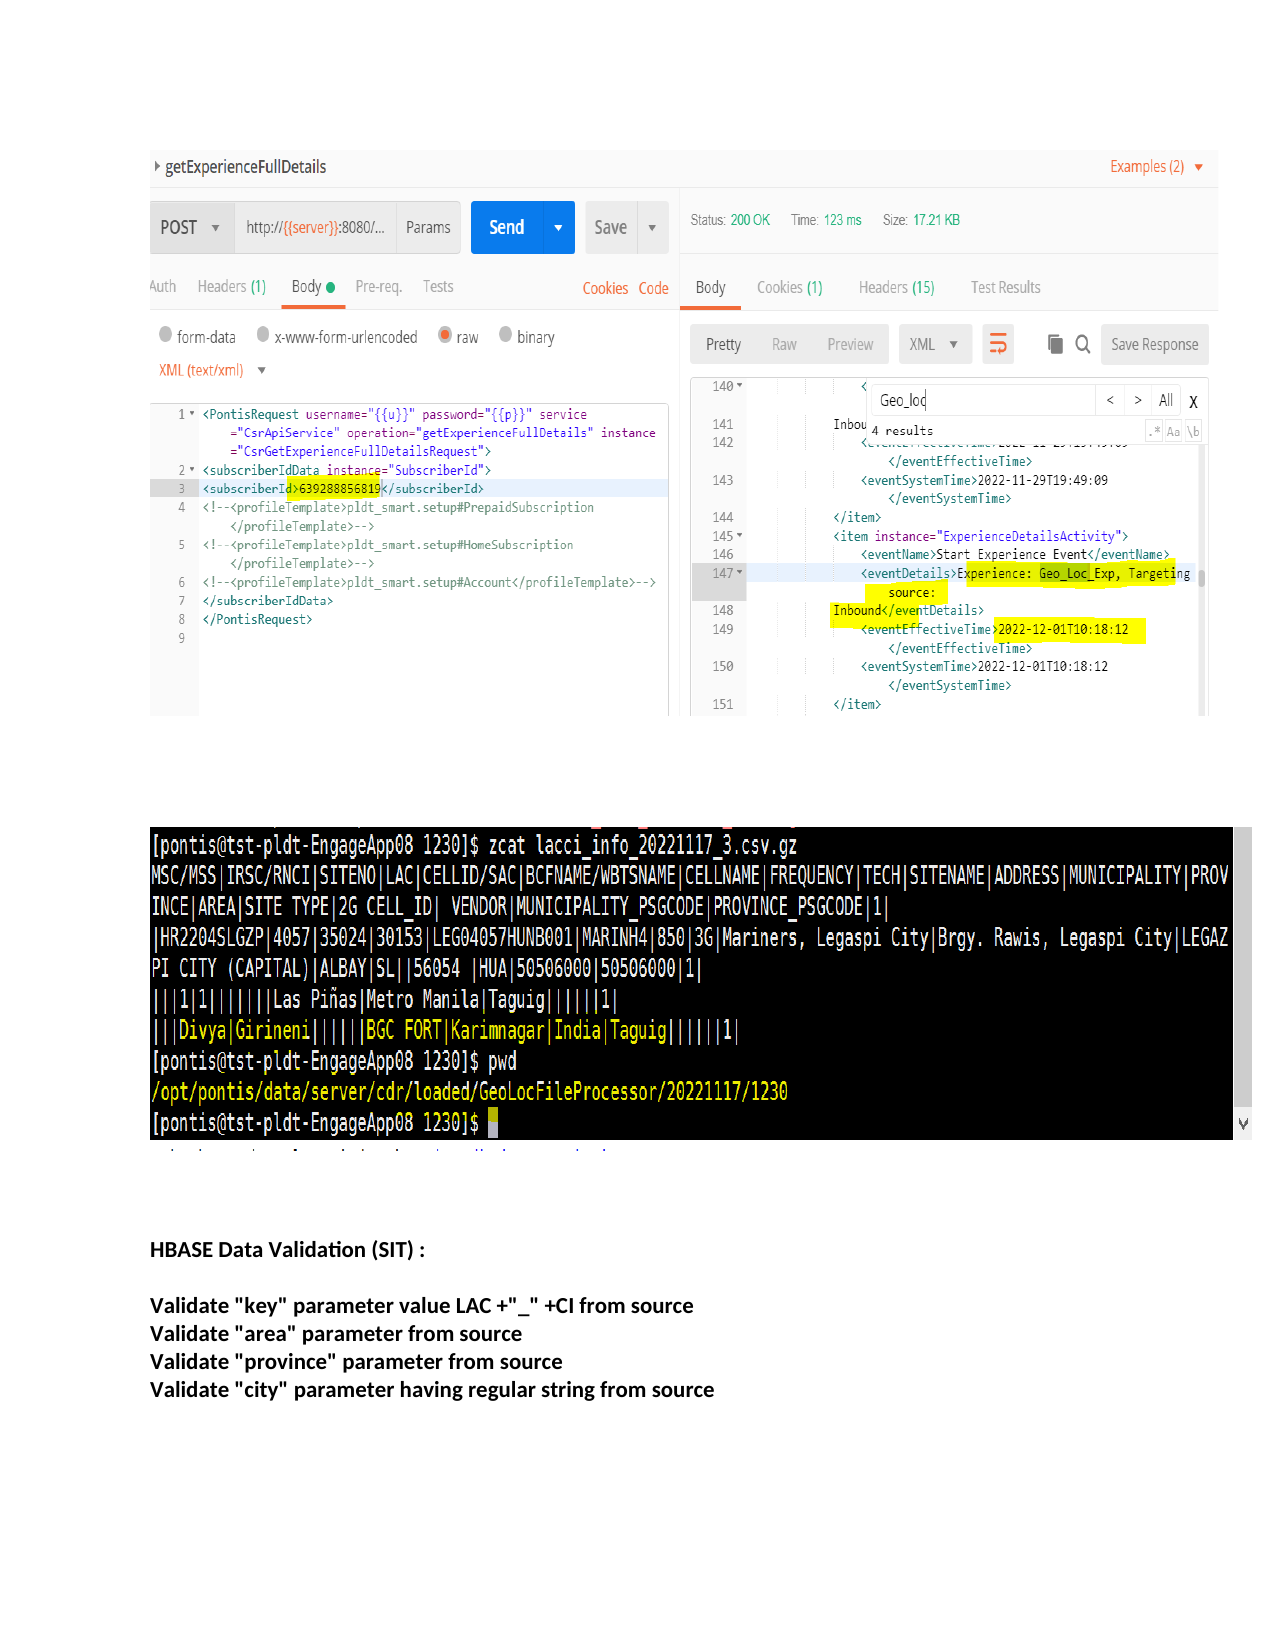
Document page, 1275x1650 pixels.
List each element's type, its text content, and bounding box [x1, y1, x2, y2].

text Validate "area" parameter from source [150, 1319, 1125, 1347]
picture [150, 150, 1219, 716]
text HBASE Data Validation (SIT) : [150, 1235, 1125, 1263]
text Validate "province" parameter from source [150, 1347, 1125, 1375]
text Validate "key" parameter value LAC +"_" +CI from source [150, 1291, 1125, 1319]
picture [150, 827, 1252, 1151]
text Validate "city" parameter having regular string from source [150, 1375, 1125, 1403]
